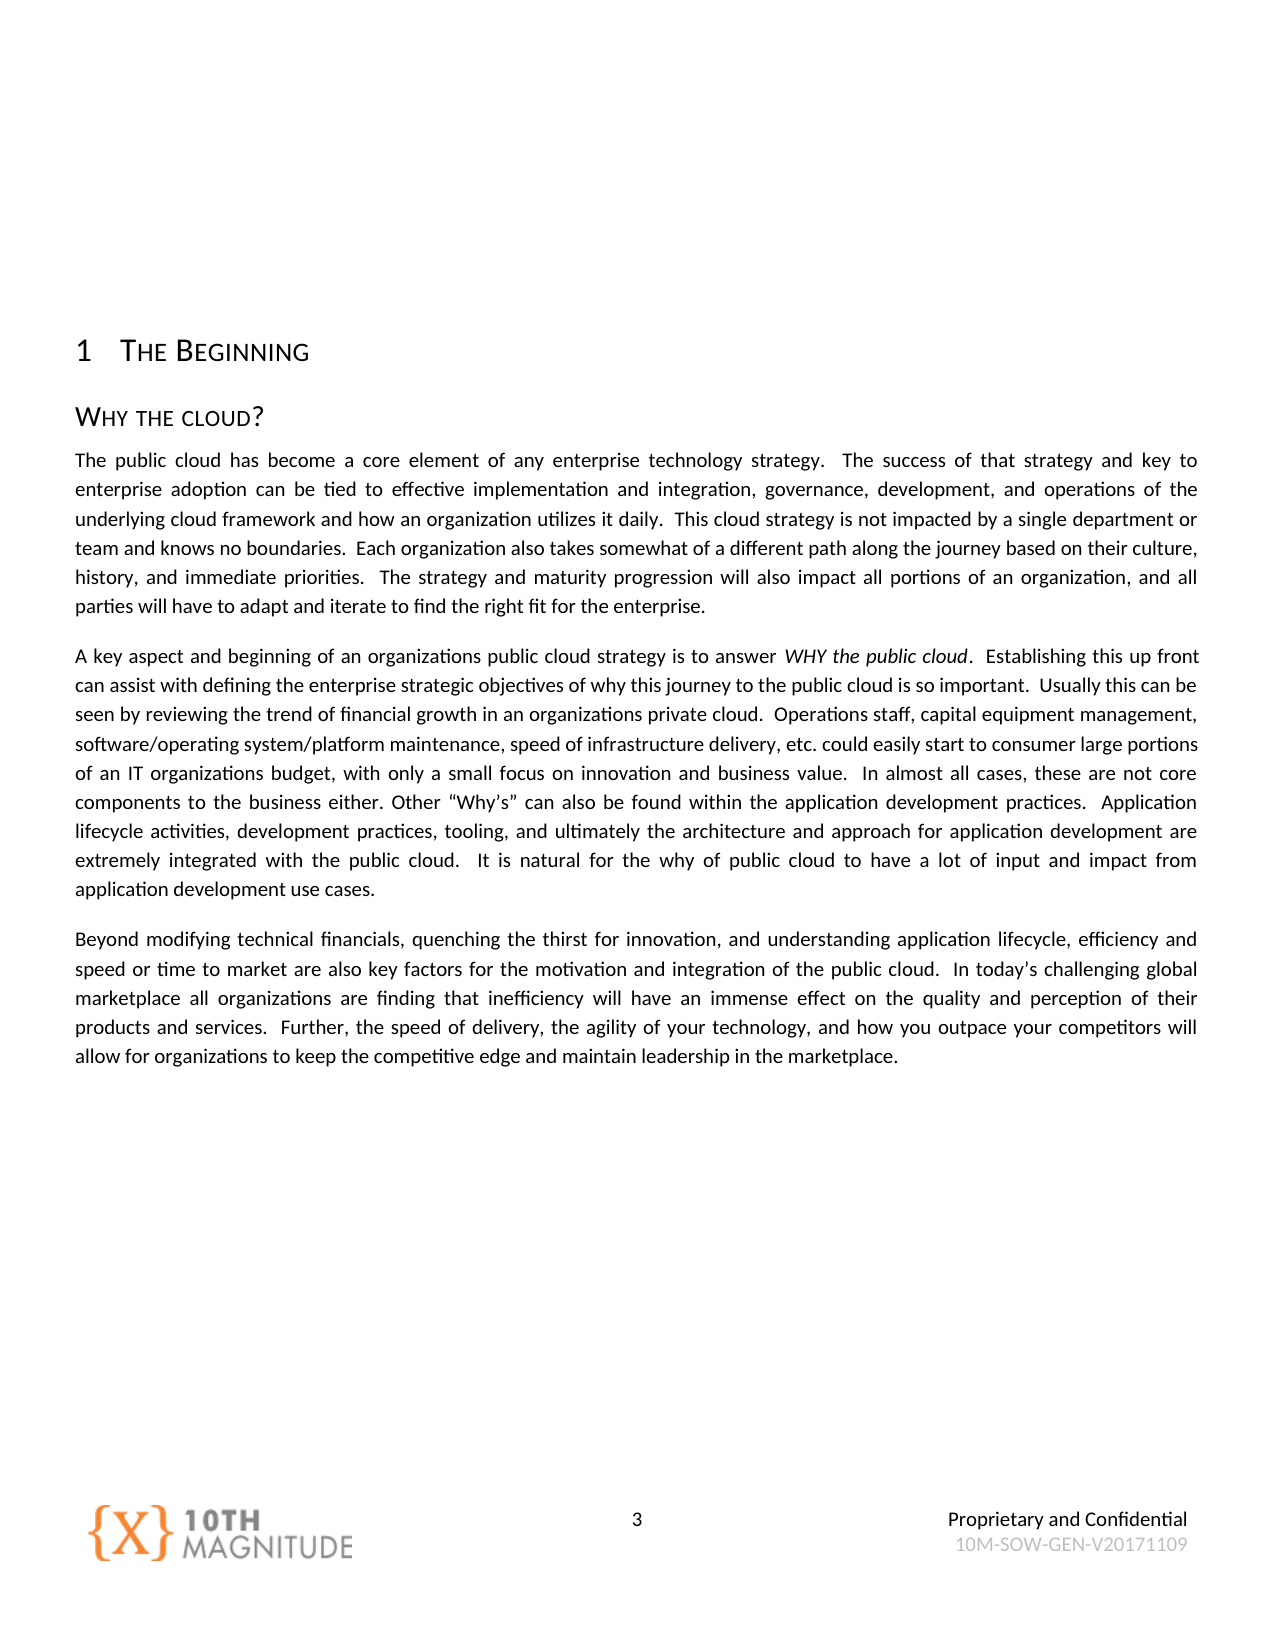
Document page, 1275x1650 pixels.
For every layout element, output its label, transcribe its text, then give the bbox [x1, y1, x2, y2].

text The public cloud has become a core element of any enterprise technology strategy. The success of that strategy and key to enterprise adoption can be tied to effective implementation and integration, governance, development, and operations of the underlying cloud framework and how an organization utilizes it daily. This cloud strategy is not impacted by a single department or team and knows no boundaries. Each organization also takes somewhat of a different path along the journey based on their culture, history, and immediate priorities. The strategy and maturity progression will also impact all portions of an organization, and all parties will have to adapt and iterate to find the right fit for the enterprise. [75, 447, 1200, 619]
text Beyond modifying technical financials, quenching the thirst for innovation, and understanding application lifecycle, efficiency and speed or time to market are also key factors for the motivation and integration of the public cloud. In today’s challenging global marketplace all organizations are finding that inefficiency will have an immense effect on the quality and perception of their products and services. Further, the speed of delivery, the agility of your technology, and how you outpace your competitors will allow for organizations to keep the competitive edge and maintain leadership in the marketplace. [75, 927, 1200, 1069]
subtitle Why the cloud? [75, 398, 1200, 434]
picture [86, 1505, 352, 1561]
subtitle The Beginning [75, 329, 1200, 370]
text A key aspect and beginning of an organizations public cloud strategy is to answer WHY the public cloud. Establishing this up front can assist with defining the enterprise strategic objectives of why this journey to the public cloud is so important. Usually this can be seen by reviewing the trend of financial growth in an organizations private cloud. Operations staff, capital equipment management, software/operating system/platform maintenance, speed of infrastructure delivery, etc. could easily start to consumer large portions of an IT organizations budget, with only a small focus on innovation and business value. In almost all cases, these are not core components to the business either. Other “Why’s” can also be found within the application development practices. Application lifecycle activities, development practices, tooling, and ultimately the architecture and approach for application development are extremely integrated with the public cloud. It is natural for the why of public cloud to have a lot of input and impact from application development use cases. [75, 643, 1200, 902]
